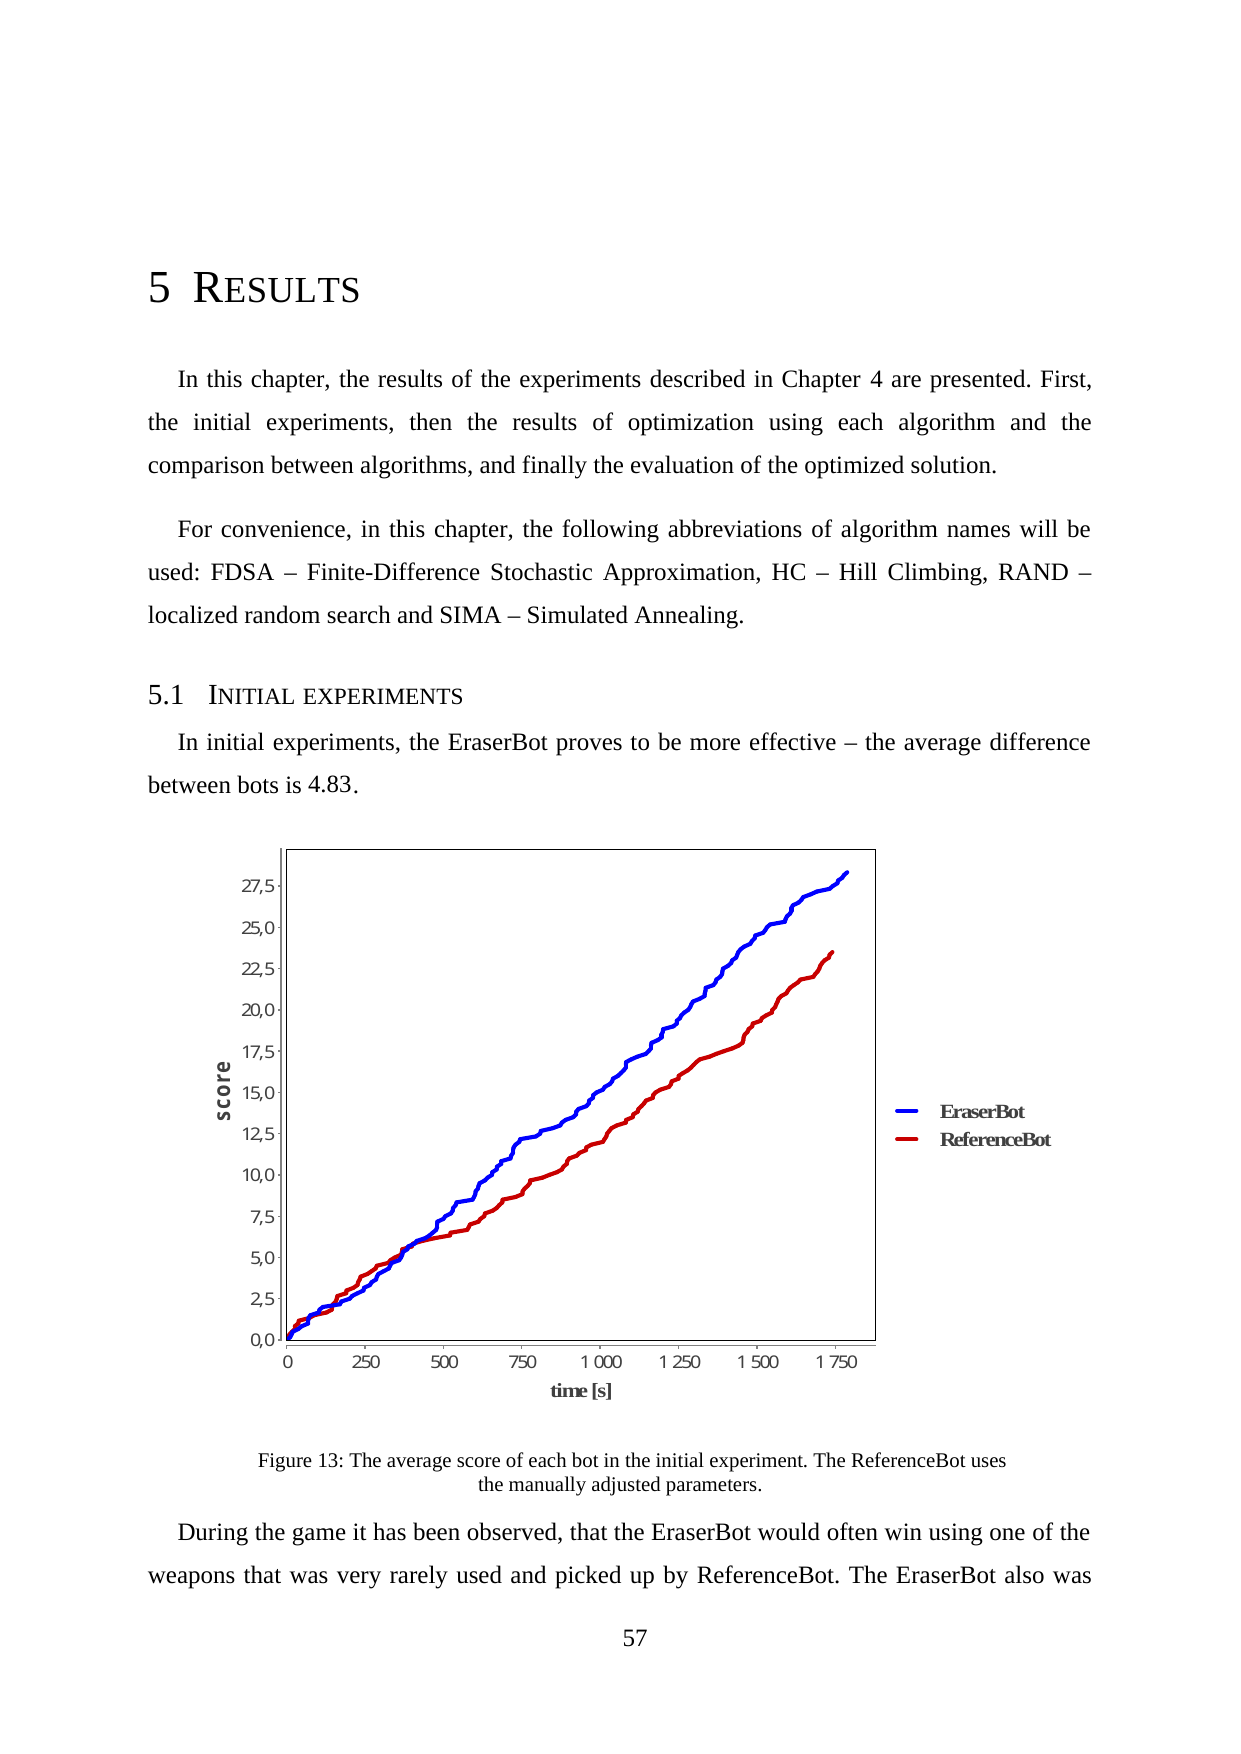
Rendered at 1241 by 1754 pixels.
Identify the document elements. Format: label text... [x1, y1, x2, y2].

subtitle Initial experiments [148, 677, 1093, 711]
text For convenience, in this chapter, the following abbreviations of algorithm names will be used: FDSA – Finite-Difference Stochastic Approximation, HC – Hill Climbing, RAND – localized random search and SIMA – Simulated Annealing. [148, 514, 1093, 629]
text In initial experiments, the EraserBot proves to be more effective – the average difference between bots is . [148, 727, 1093, 799]
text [148, 1517, 1093, 1589]
text In this chapter, the results of the experiments described in Chapter 4 are presented. First, the initial experiments, then the results of optimization using each algorithm and the comparison between algorithms, and finally the evaluation of the optimized solution. [148, 364, 1093, 479]
text Figure 13: The average score of each bot in the initial experiment. The ReferenceBot uses the manually adjusted parameters. [148, 1448, 1093, 1496]
subtitle Results [148, 260, 1093, 313]
